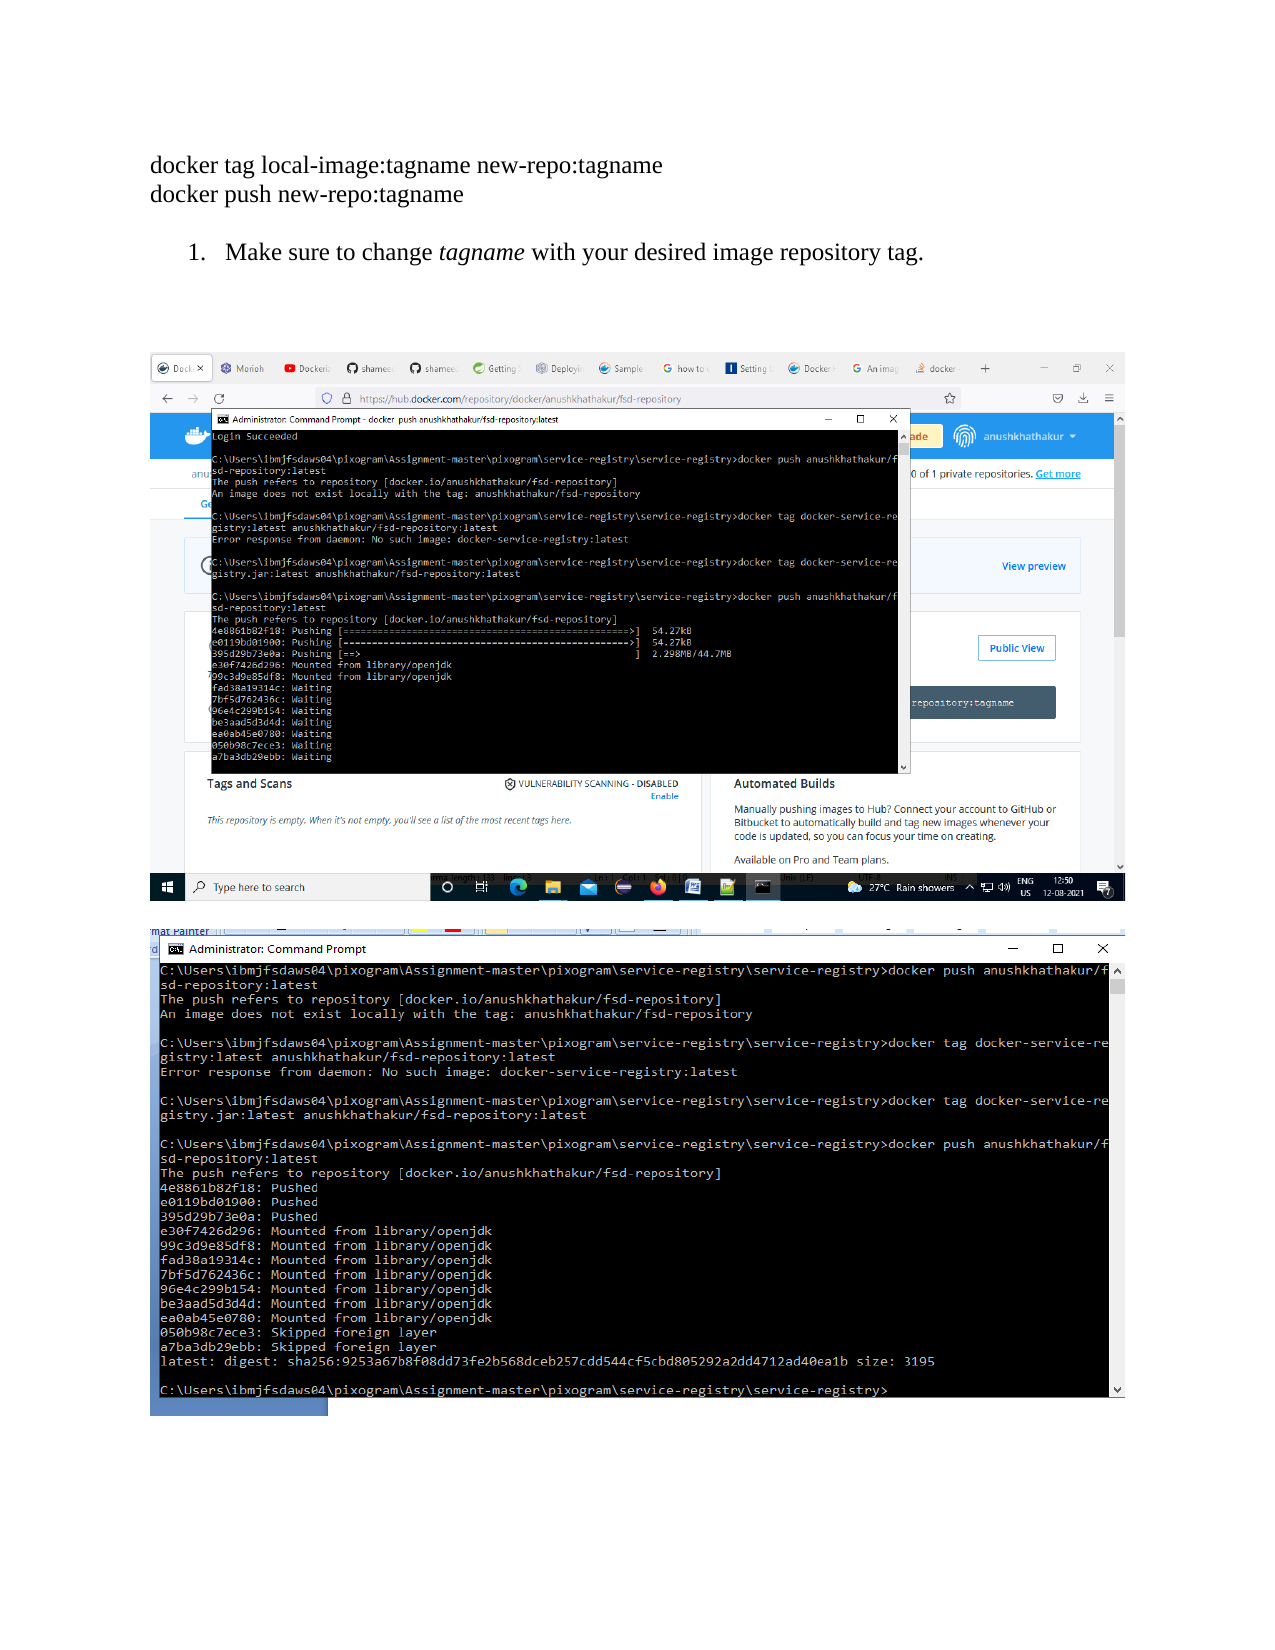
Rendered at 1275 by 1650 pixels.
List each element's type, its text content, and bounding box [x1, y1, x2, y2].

text docker tag local-image:tagname new-repo:tagname docker push new-repo:tagname [150, 150, 1125, 207]
picture [150, 352, 1125, 901]
list Make sure to change tagname with your desired image repository tag. [187, 237, 1125, 265]
picture [150, 929, 1125, 1416]
